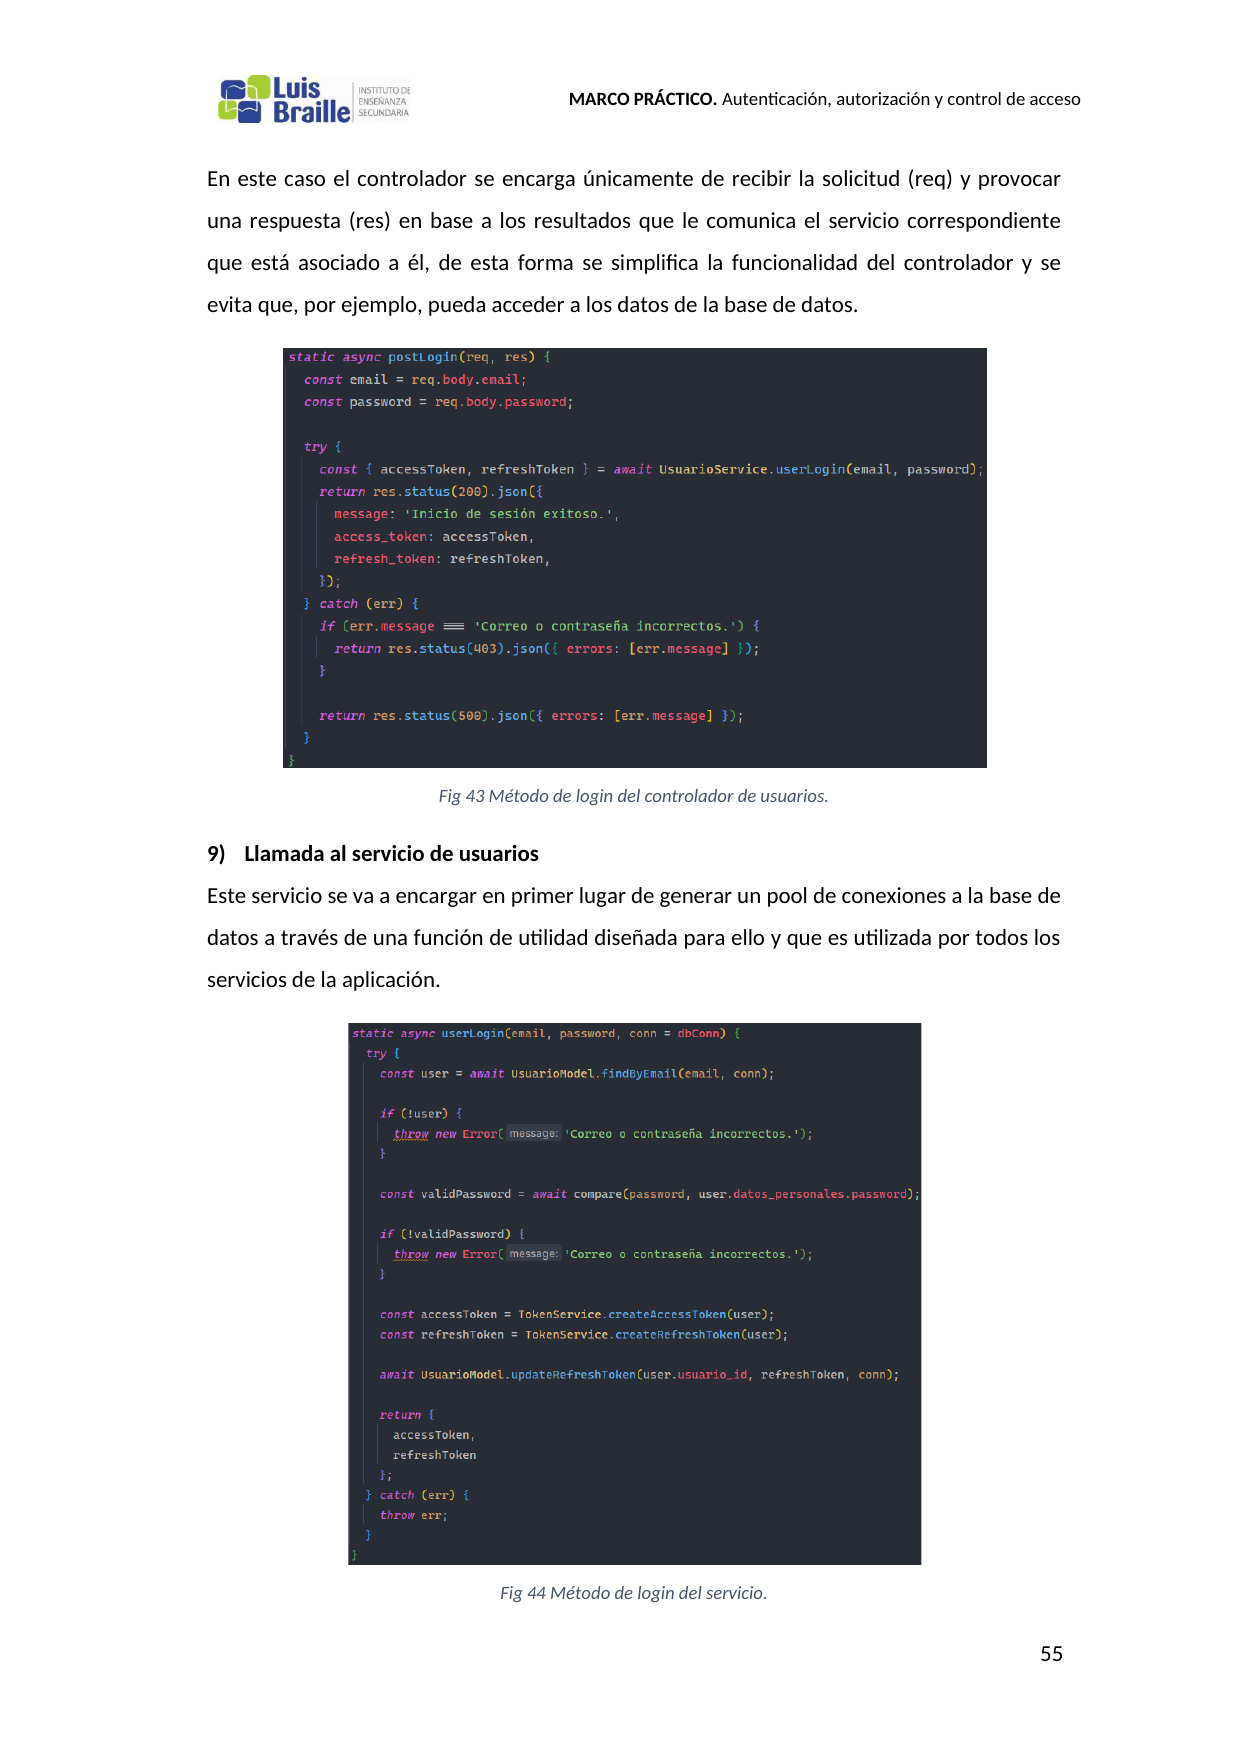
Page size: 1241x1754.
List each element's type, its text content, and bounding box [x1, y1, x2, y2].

text Este servicio se va a encargar en primer lugar de generar un pool de conexiones a la base de datos a través de una función de utilidad diseñada para ello y que es utilizada por todos los servicios de la aplicación. [207, 881, 1063, 993]
text En este caso el controlador se encarga únicamente de recibir la solicitud (req) y provocar una respuesta (res) en base a los resultados que le comunica el servicio correspondiente que está asociado a él, de esta forma se simplifica la funcionalidad del controlador y se evita que, por ejemplo, pueda acceder a los datos de la base de datos. [207, 164, 1063, 318]
text Fig 44 Método de login del servicio. [207, 1582, 1063, 1604]
picture [348, 1023, 922, 1565]
text Fig 43 Método de login del controlador de usuarios. [207, 784, 1063, 807]
list Llamada al servicio de usuarios [207, 839, 1063, 867]
picture [283, 348, 987, 768]
